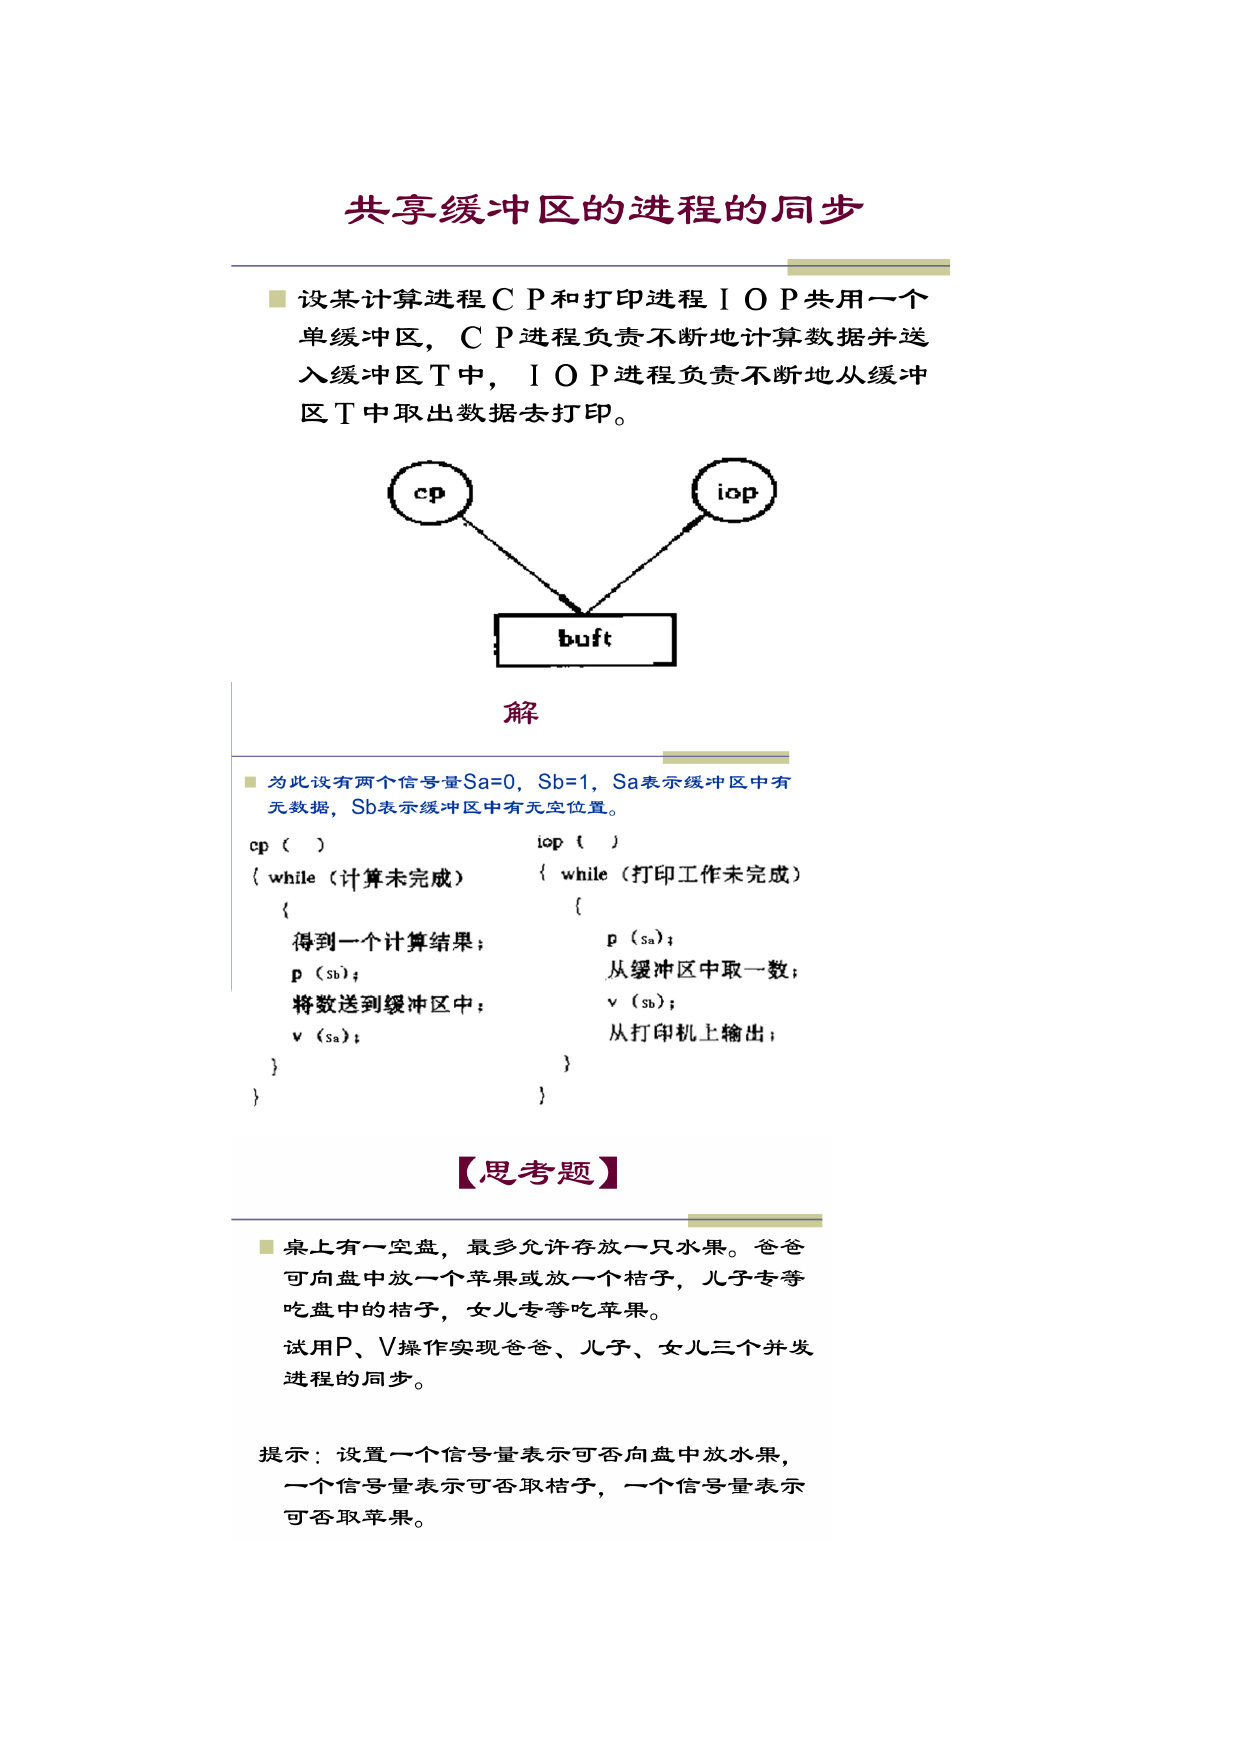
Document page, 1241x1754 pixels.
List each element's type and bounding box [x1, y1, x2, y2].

picture [231, 682, 811, 1115]
picture [231, 162, 955, 677]
picture [231, 1137, 832, 1541]
